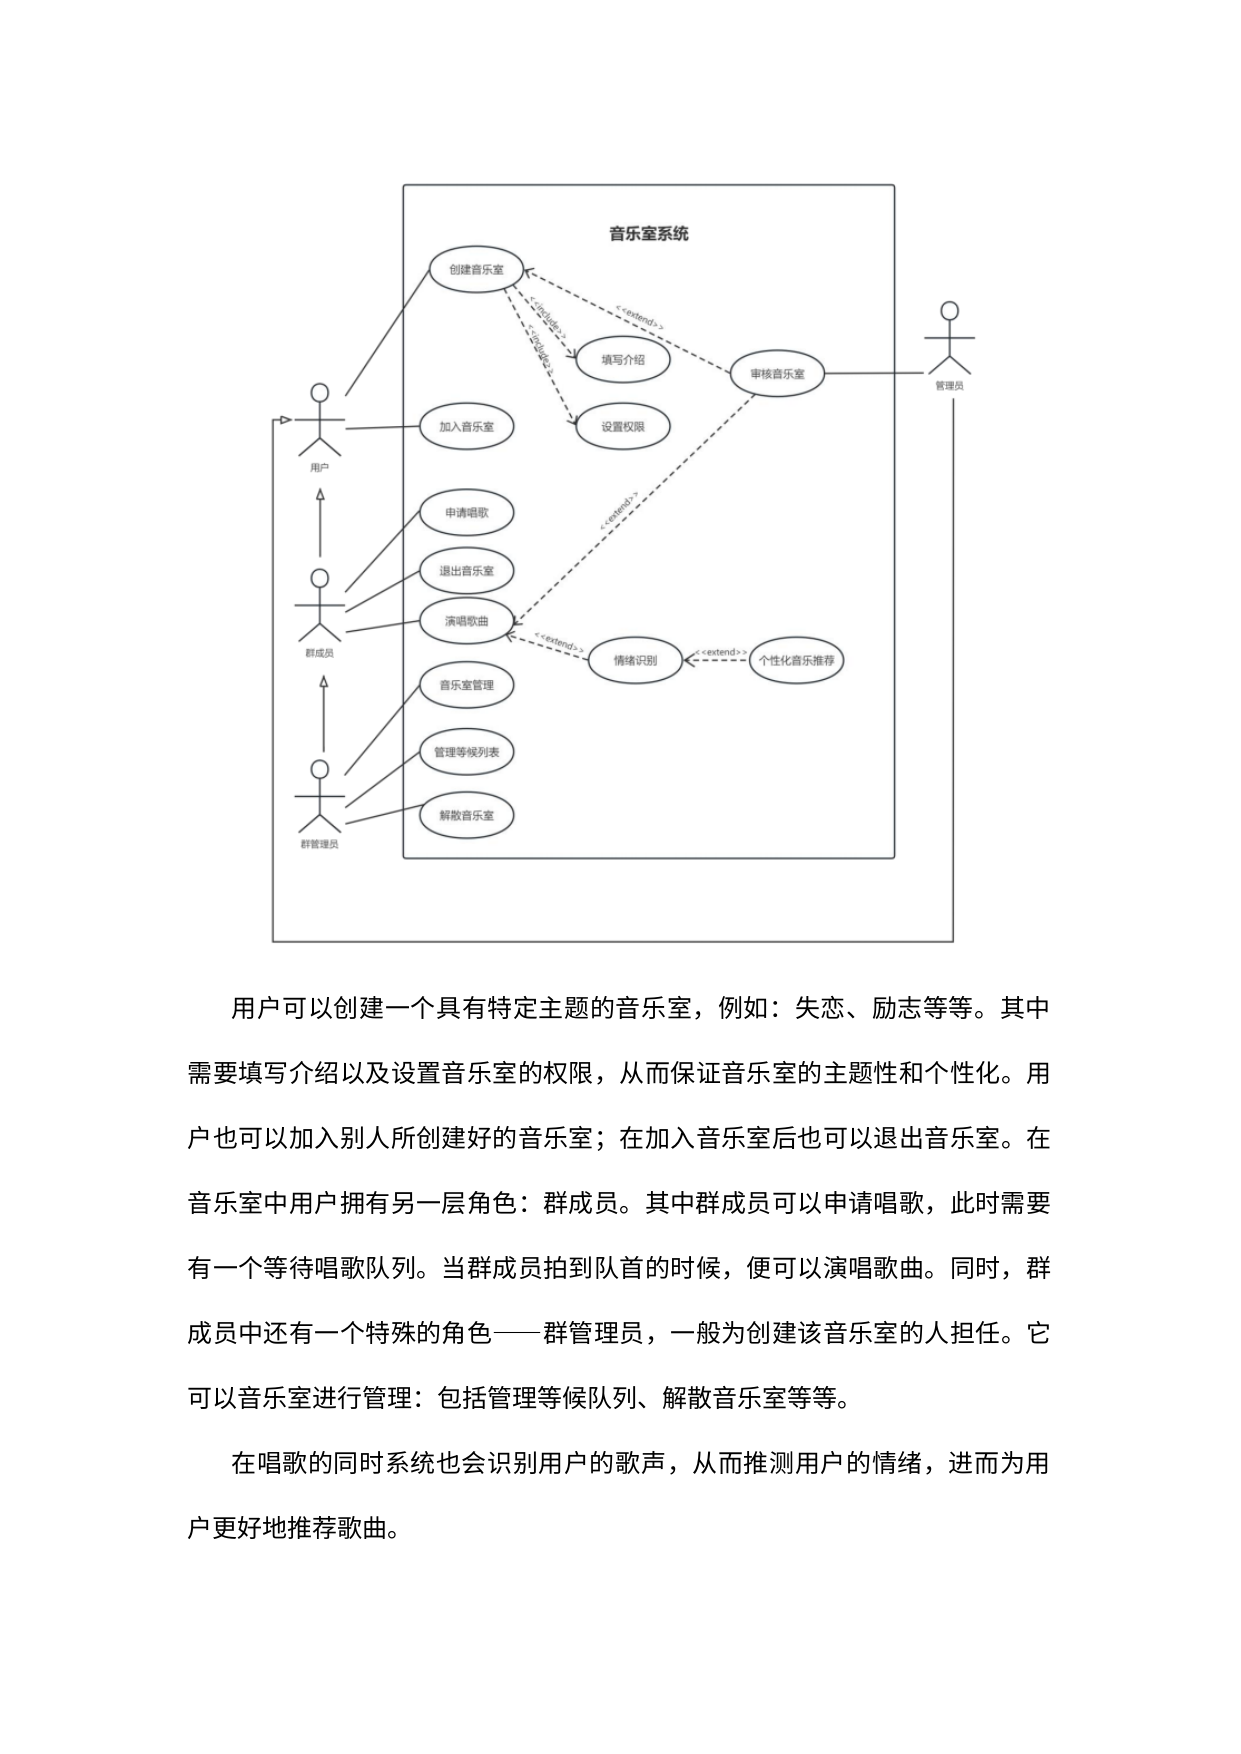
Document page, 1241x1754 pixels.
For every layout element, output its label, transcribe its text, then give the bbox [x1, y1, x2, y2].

picture [187, 162, 1052, 962]
list 在唱歌的同时系统也会识别用户的歌声，从而推测用户的情绪，进而为用户更好地推荐歌曲。 [187, 1429, 1053, 1559]
list 用户可以创建一个具有特定主题的音乐室，例如：失恋、励志等等。其中需要填写介绍以及设置音乐室的权限，从而保证音乐室的主题性和个性化。用户也可以加入别人所创建好的音乐室；在加入音乐室后也可以退出音乐室。在音乐室中用户拥有另一层角色：群成员。其中群成员可以申请唱歌，此时需要有一个等待唱歌队列。当群成员拍到队首的时候，便可以演唱歌曲。同时，群成员中还有一个特殊的角色——群管理员，一般为创建该音乐室的人担任。它可以音乐室进行管理：包括管理等候队列、解散音乐室等等。 [187, 974, 1053, 1429]
